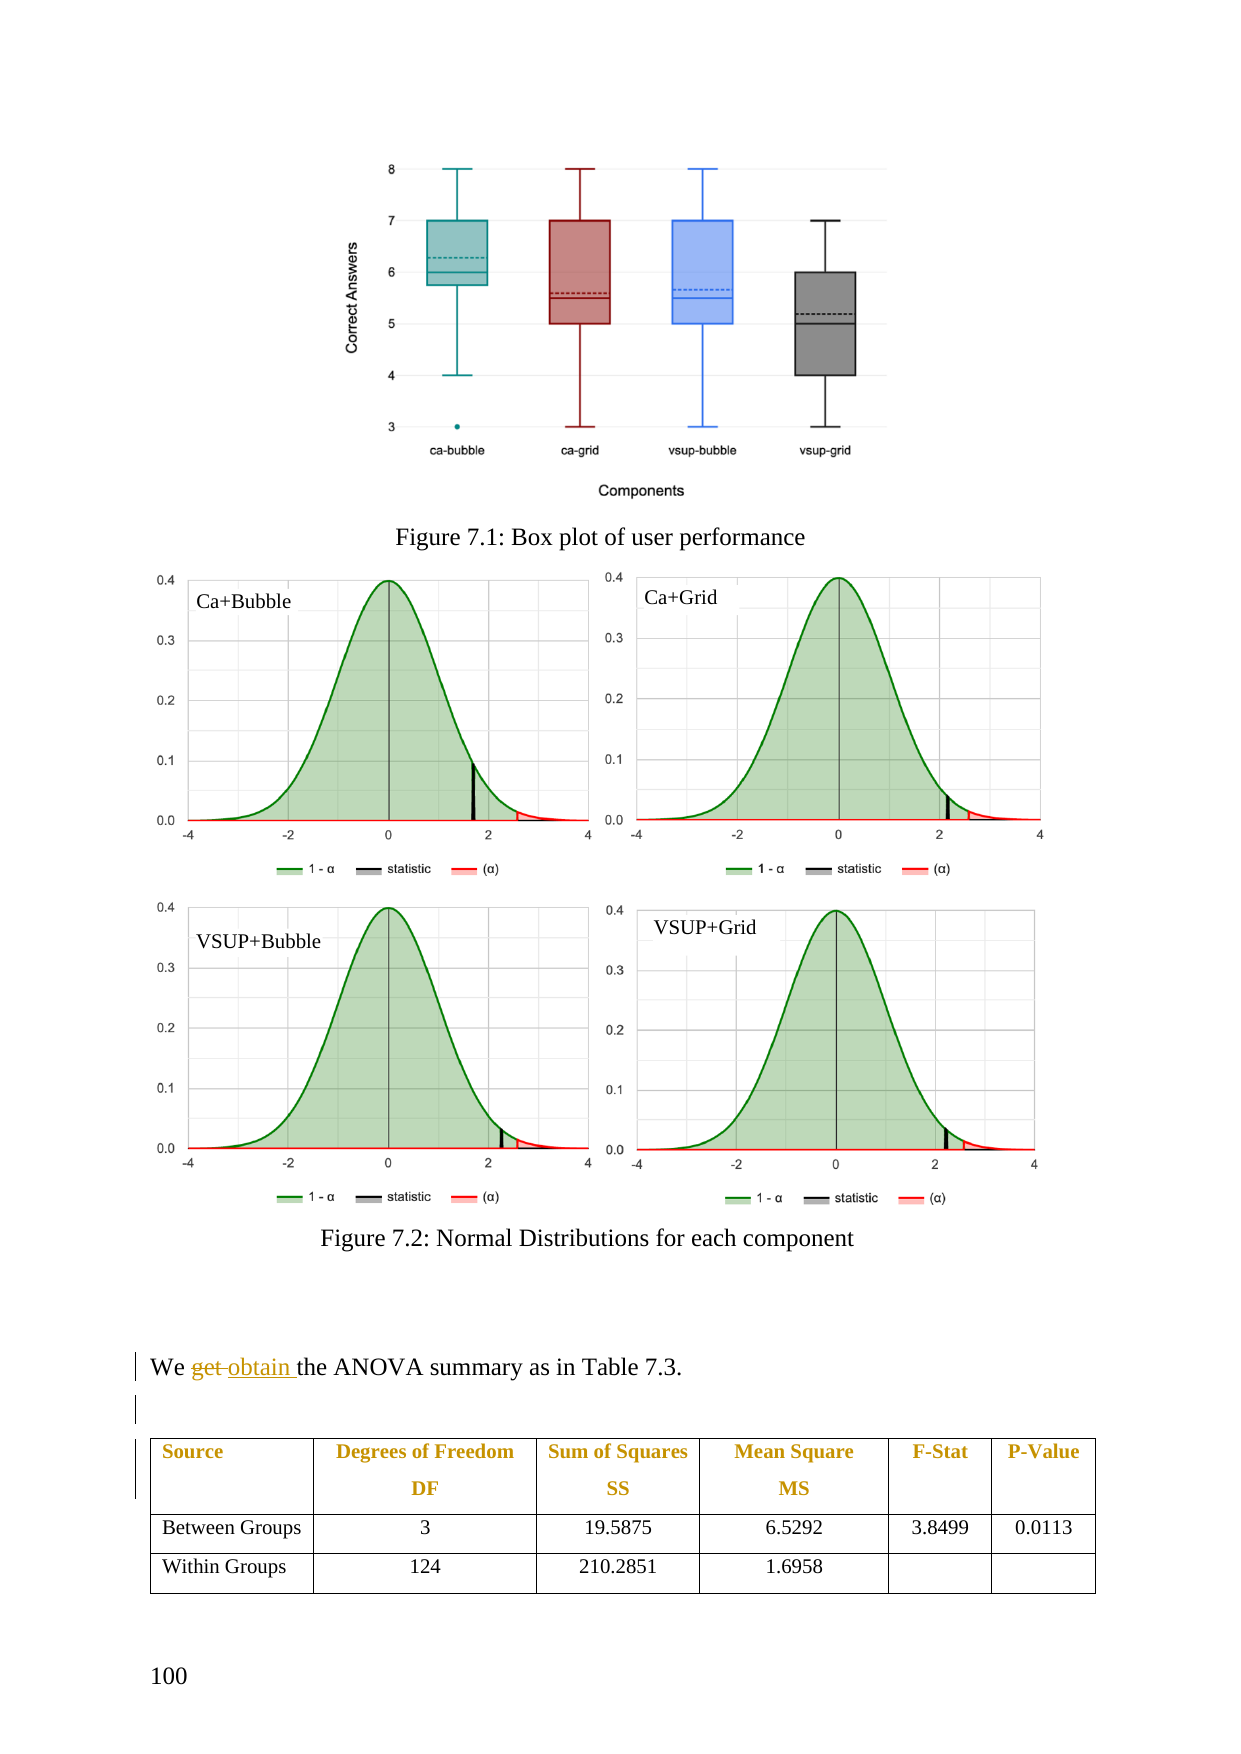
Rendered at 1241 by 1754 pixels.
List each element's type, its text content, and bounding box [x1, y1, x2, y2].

table_cell [889, 1554, 991, 1592]
table_cell 210.2851 [537, 1554, 699, 1592]
table_cell Within Groups [151, 1554, 313, 1592]
text Figure 7.1: Box plot of user performance [150, 522, 1090, 551]
table_header P-Value [992, 1439, 1095, 1514]
table_header Sum of Squares SS [537, 1439, 699, 1514]
table_header Mean Square MS [700, 1439, 888, 1514]
text We the ANOVA summary as in Table 7.3. [150, 1352, 1090, 1381]
table_cell 6.5292 [700, 1515, 888, 1553]
table_cell Between Groups [151, 1515, 313, 1553]
table_cell 3.8499 [889, 1515, 991, 1553]
picture [150, 895, 1044, 1209]
table_cell 0.0113 [992, 1515, 1095, 1553]
text Figure 7.2: Normal Distributions for each component [150, 1223, 1090, 1251]
picture [150, 565, 1051, 881]
table_cell [992, 1554, 1095, 1592]
table_header Degrees of Freedom DF [314, 1439, 536, 1514]
picture [338, 150, 902, 508]
table_cell 3 [314, 1515, 536, 1553]
table_header Source [151, 1439, 313, 1514]
table_cell 1.6958 [700, 1554, 888, 1592]
table_cell 124 [314, 1554, 536, 1592]
table_header F-Stat [889, 1439, 991, 1514]
table_cell 19.5875 [537, 1515, 699, 1553]
